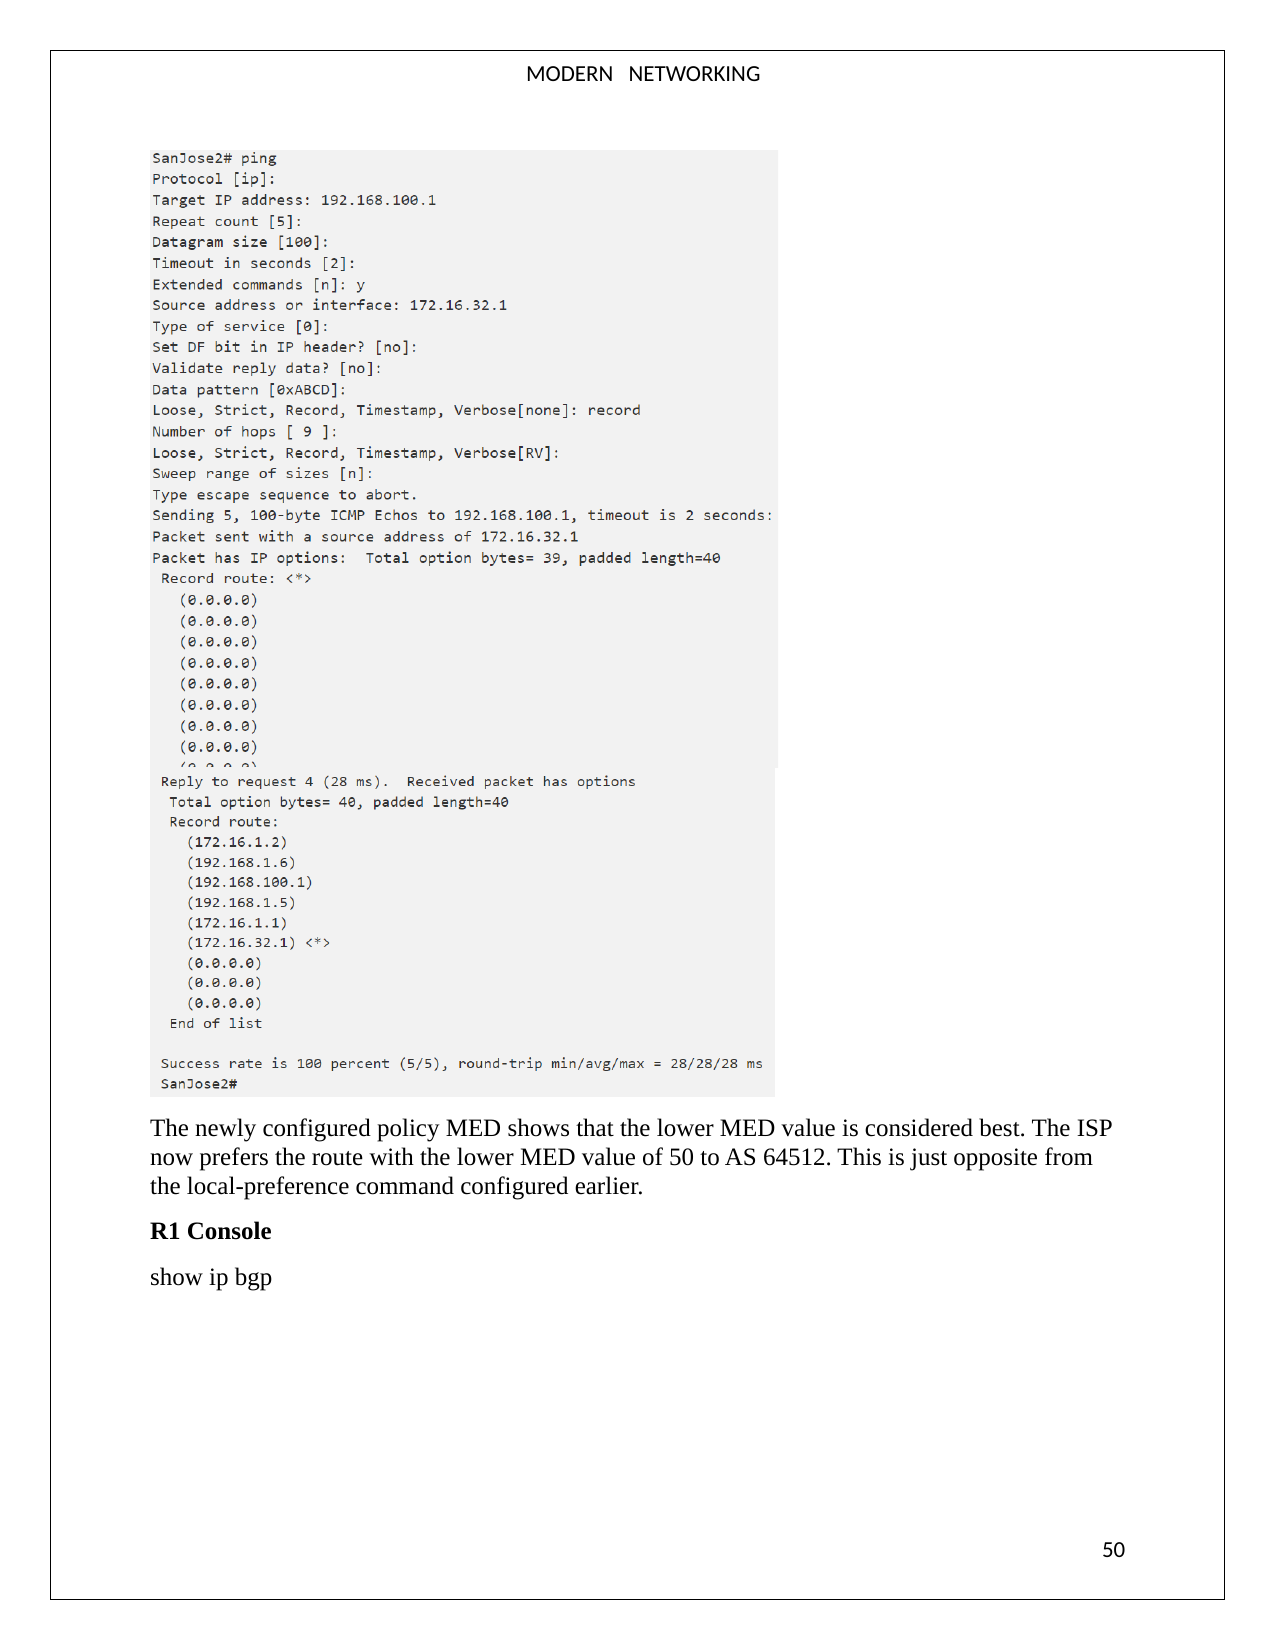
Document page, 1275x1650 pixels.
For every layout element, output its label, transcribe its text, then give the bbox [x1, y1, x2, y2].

text The newly configured policy MED shows that the lower MED value is considered best. The ISP now prefers the route with the lower MED value of 50 to AS 64512. This is just opposite from the local-preference command configured earlier. [150, 1113, 1125, 1199]
text R1 Console [150, 1216, 1125, 1245]
picture [150, 150, 779, 1097]
text show ip bgp [150, 1262, 1125, 1290]
